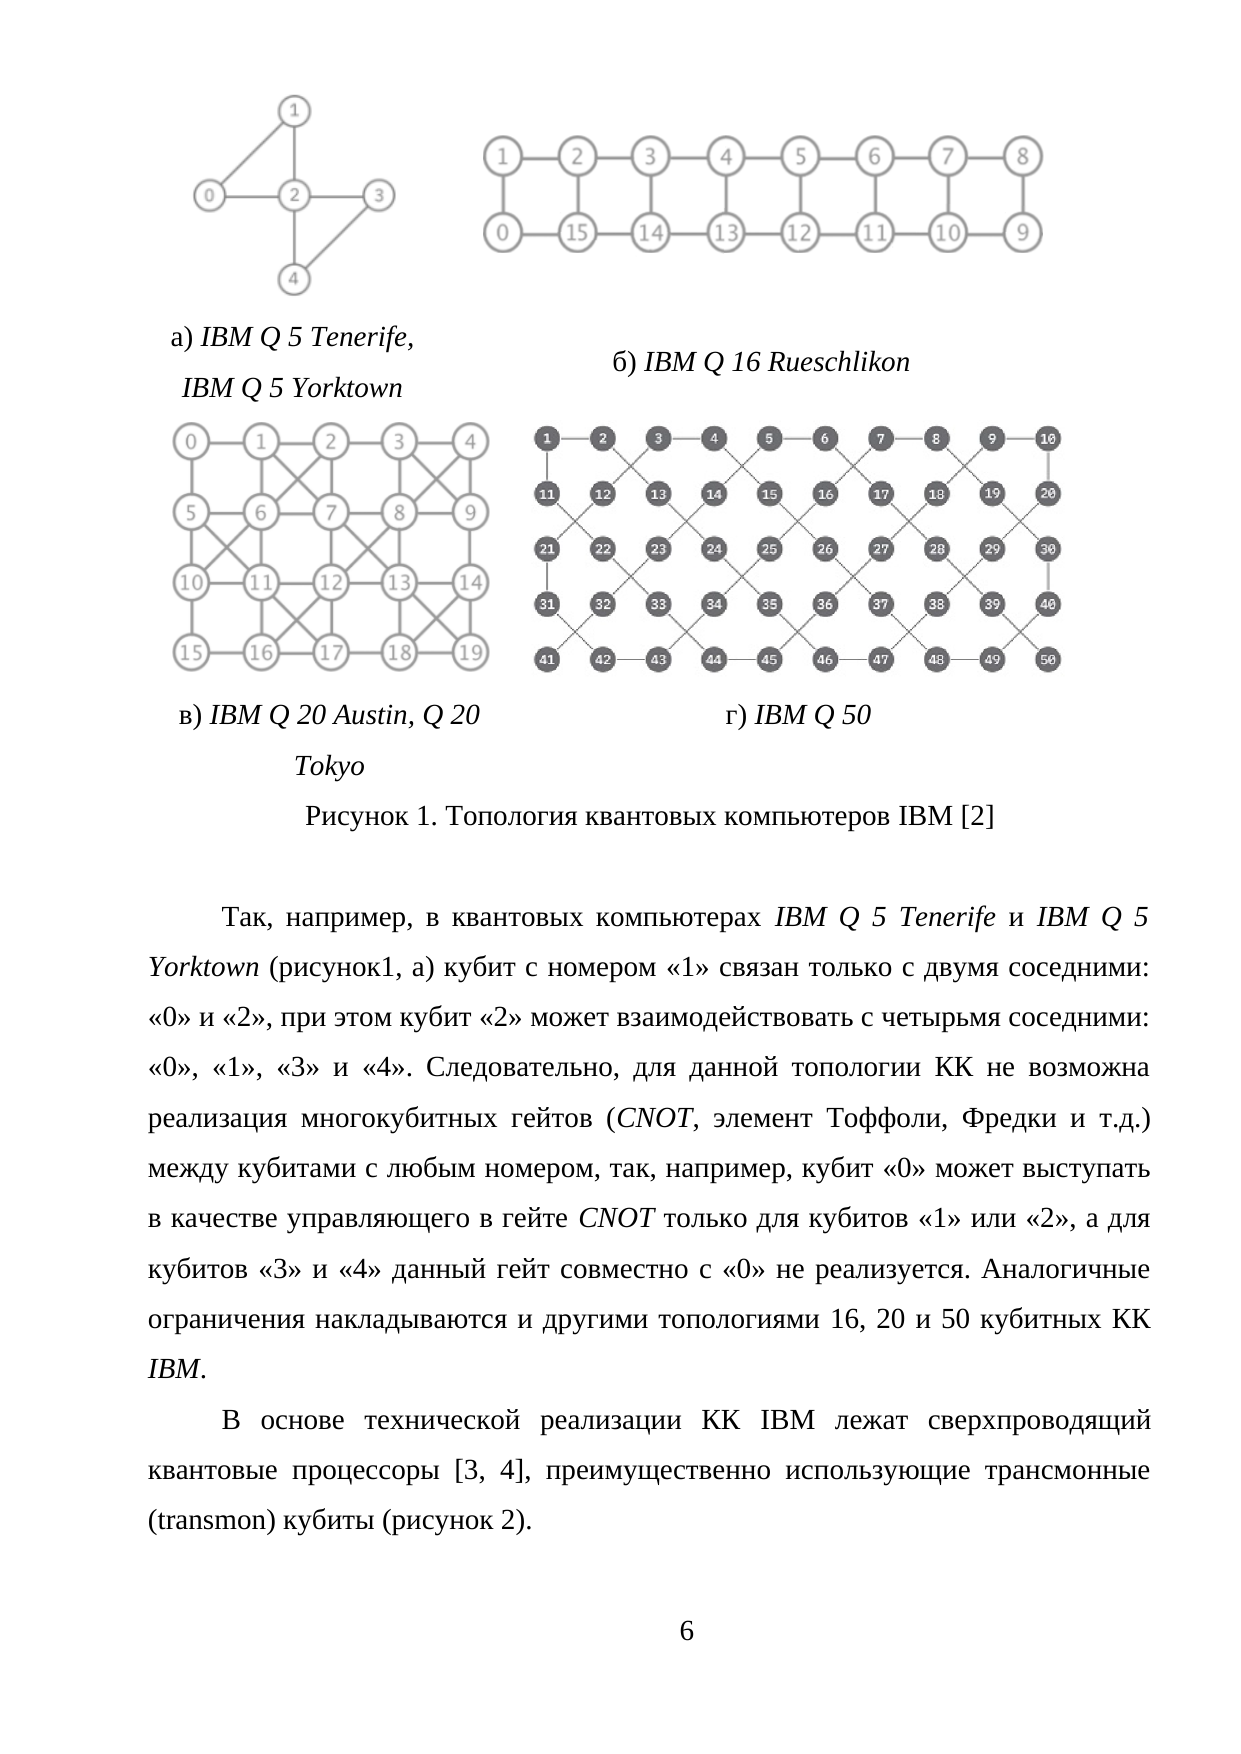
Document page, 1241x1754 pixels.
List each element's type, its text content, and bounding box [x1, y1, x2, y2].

table_cell в) IBM Q 20 Austin, Q 20 Tokyo [148, 698, 513, 798]
table_cell а) IBM Q 5 Tenerife, IBM Q 5 Yorktown [148, 319, 439, 420]
picture [478, 134, 1047, 258]
table_cell б) IBM Q 16 Rueschlikon [440, 319, 1086, 420]
picture [530, 420, 1069, 681]
table_header [148, 89, 439, 319]
picture [168, 420, 493, 677]
table_cell г) IBM Q 50 [513, 698, 1086, 798]
table_cell [513, 420, 1086, 697]
text Так, например, в квантовых компьютерах IBM Q 5 Tenerife и IBM Q 5 Yorktown (рисунок1, а) кубит с номером «1» связан только с двумя соседними: «0» и «2», при этом кубит «2» может взаимодействовать с четырьмя соседними: «0», «1», «3» и «4». Следовательно, для данной топологии КК не возможна реализация многокубитных гейтов (CNOT, элемент Тоффоли, Фредки и т.д.) между кубитами с любым номером, так, например, кубит «0» может выступать в качестве управляющего в гейте СNOT только для кубитов «1» или «2», а для кубитов «3» и «4» данный гейт совместно с «0» не реализуется. Аналогичные ограничения накладываются и другими топологиями 16, 20 и 50 кубитных КК IBM. [148, 899, 1152, 1385]
table_cell [148, 420, 513, 697]
picture [188, 88, 399, 303]
table_header [440, 89, 1086, 319]
text В основе технической реализации КК IBM лежат сверхпроводящий квантовые процессоры [3, 4], преимущественно использующие трансмонные (transmon) кубиты (рисунок 2). [148, 1402, 1152, 1536]
text Рисунок 1. Топология квантовых компьютеров IBM [2] [148, 798, 1152, 832]
